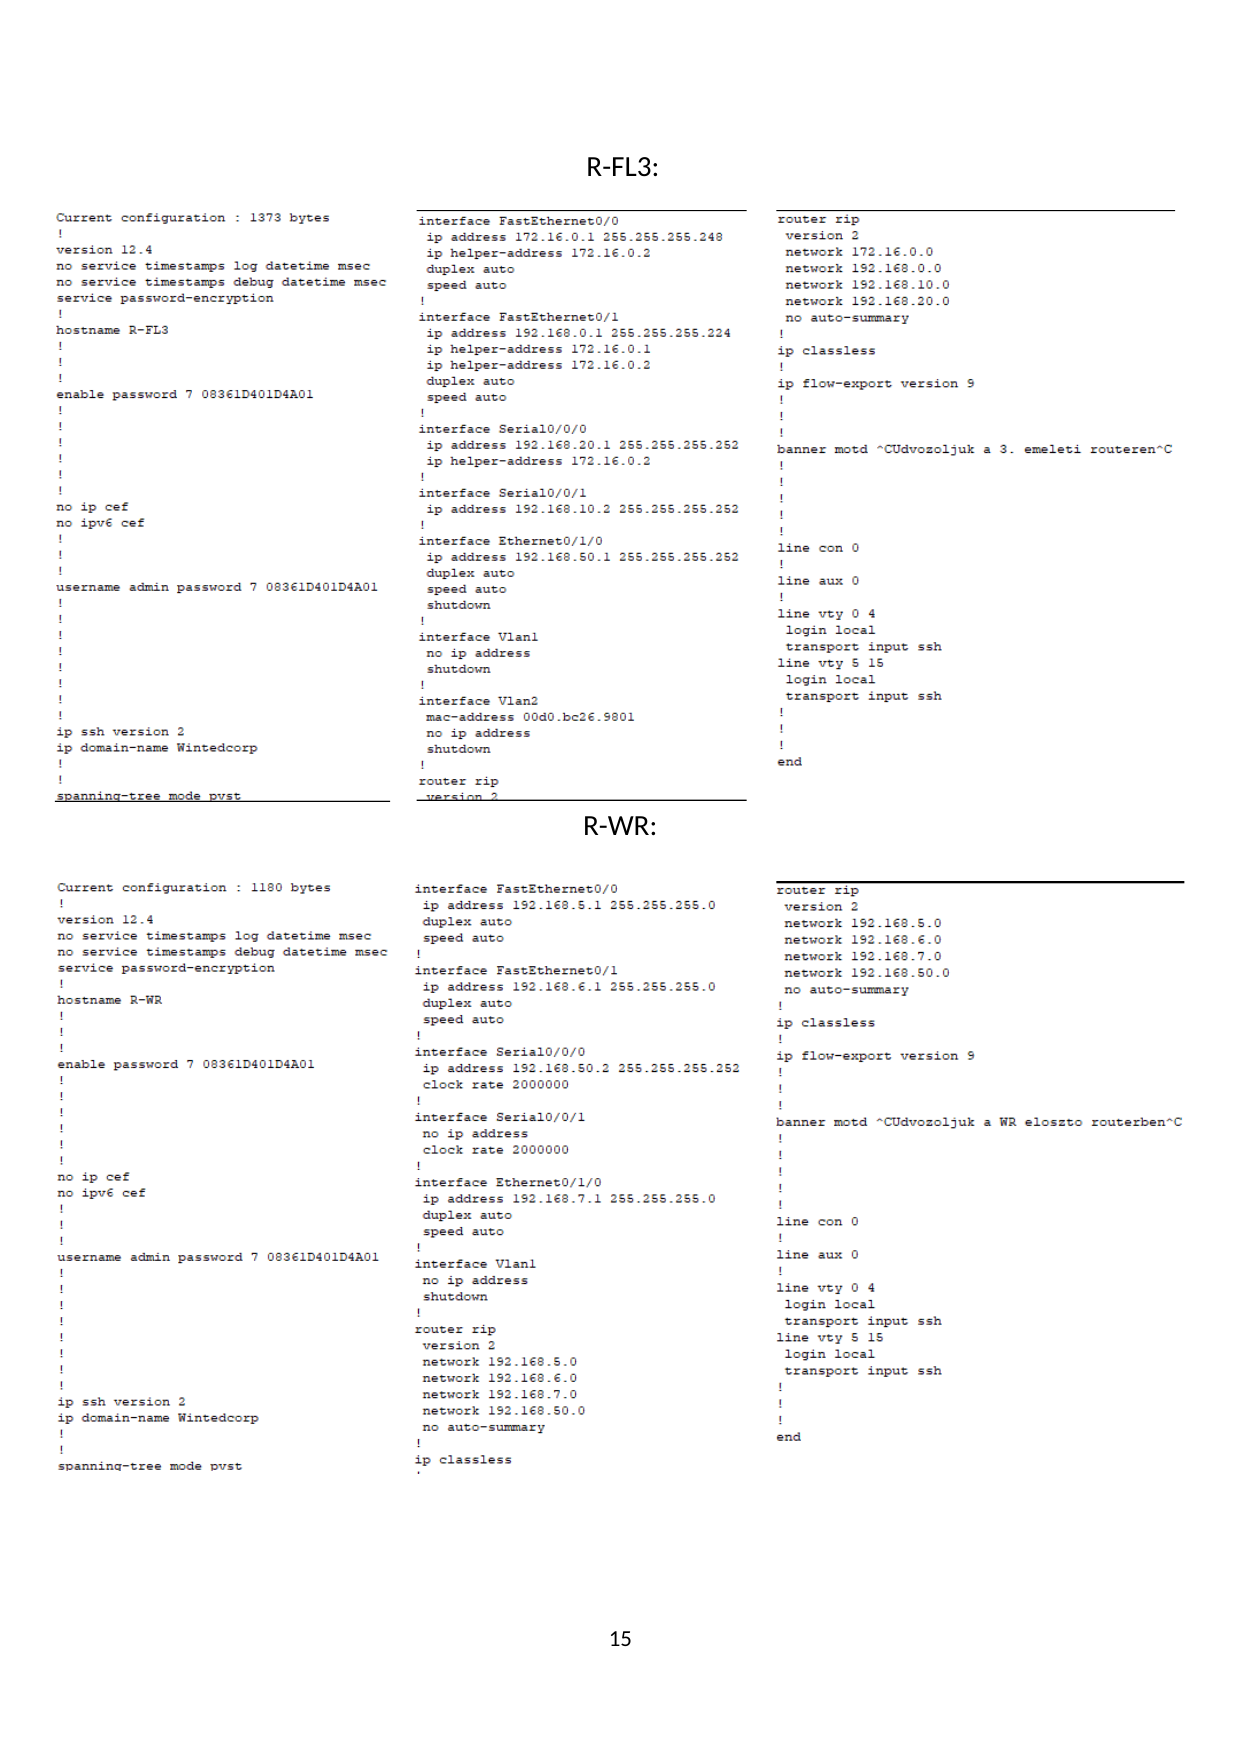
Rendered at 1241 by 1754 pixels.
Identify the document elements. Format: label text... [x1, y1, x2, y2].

picture [775, 881, 1184, 1472]
picture [54, 210, 391, 802]
picture [415, 210, 747, 798]
text R-FL3: [148, 148, 1093, 183]
picture [775, 210, 1175, 798]
picture [54, 881, 391, 1471]
picture [411, 881, 749, 1472]
